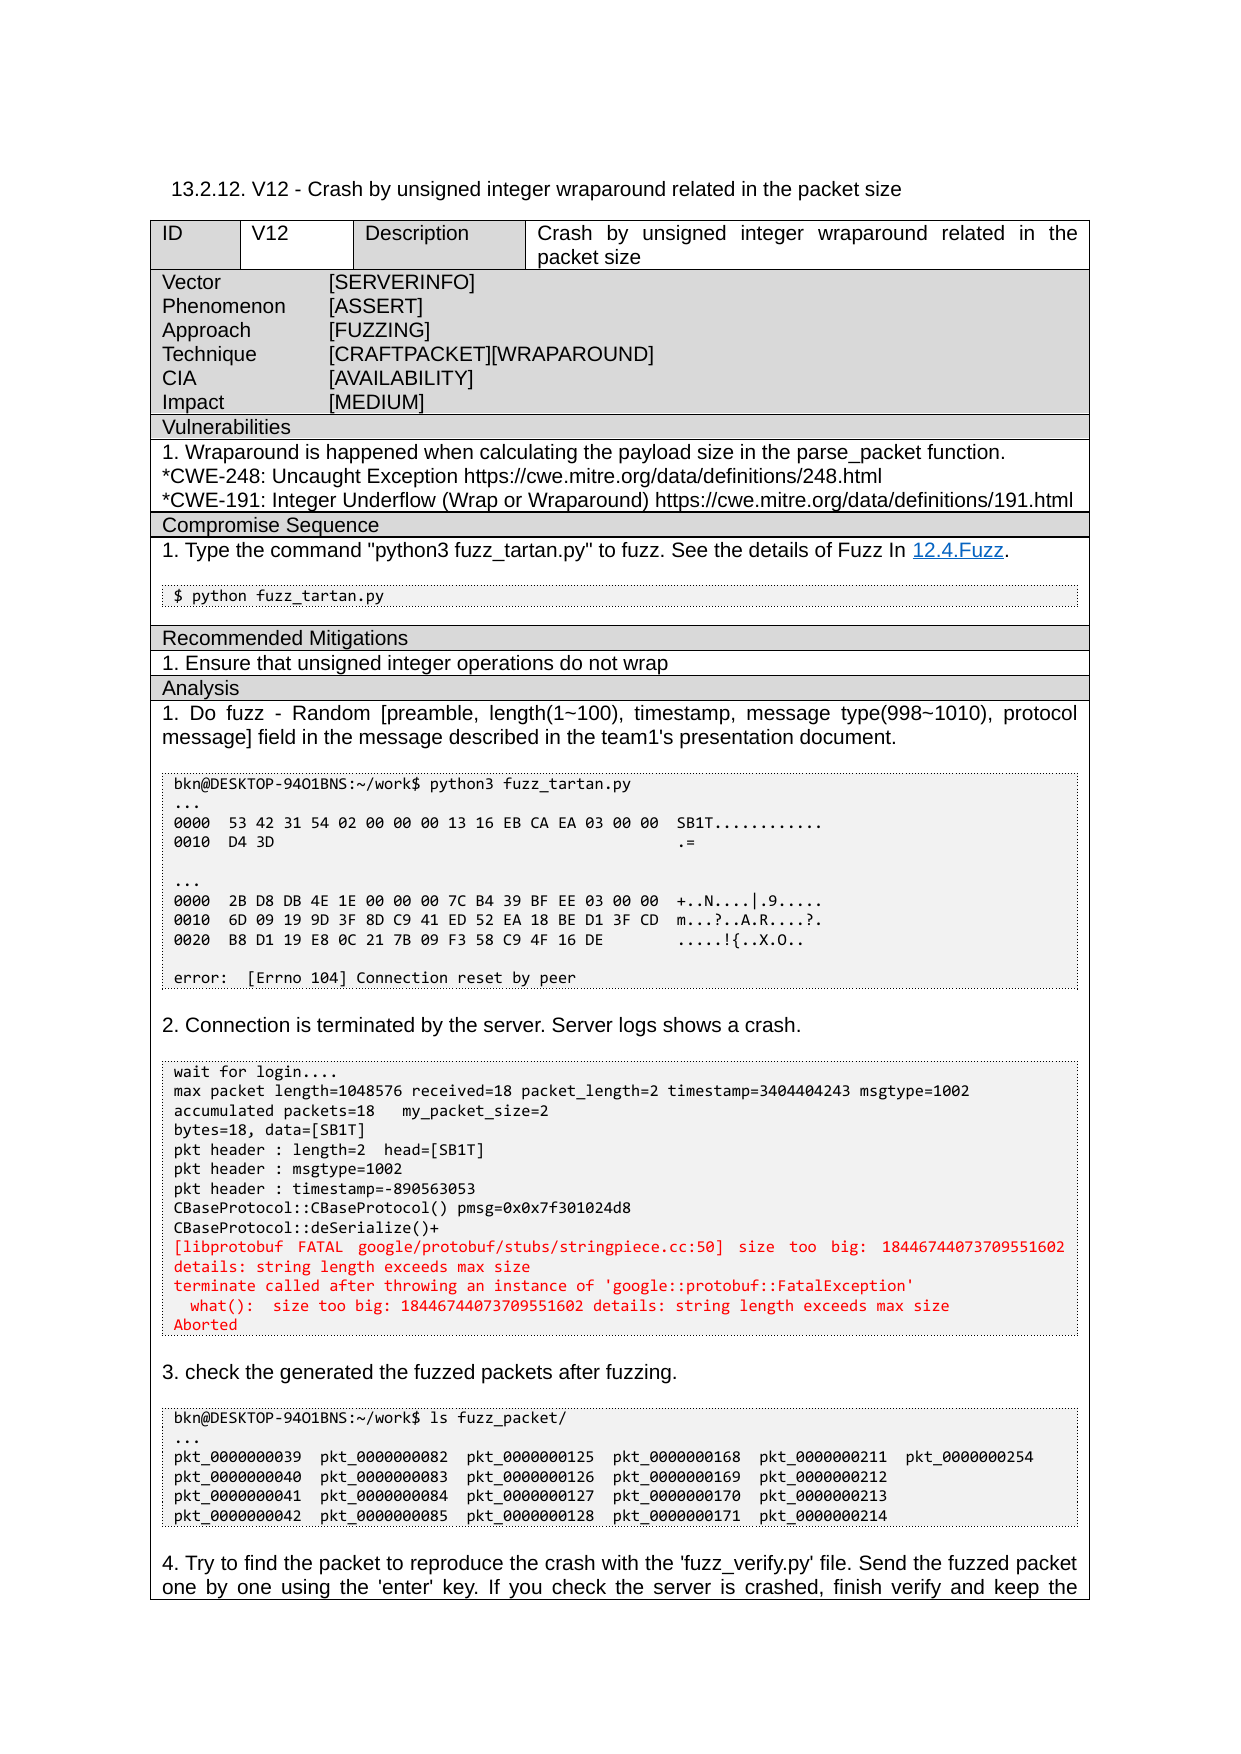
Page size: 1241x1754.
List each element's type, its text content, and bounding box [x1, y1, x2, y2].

table_cell Vulnerabilities [151, 415, 1089, 438]
subtitle 13.2.12. V12 - Crash by unsigned integer wraparound related in the packet size [171, 177, 1069, 201]
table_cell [151, 701, 1089, 1598]
table_cell 1. Type the command "python3 fuzz_tartan.py" to fuzz. See the details of Fuzz In 12.4.Fuzz. [151, 538, 1089, 625]
table_cell 1. Ensure that unsigned integer operations do not wrap [151, 651, 1089, 675]
table_cell Analysis [151, 676, 1089, 700]
table_header Description [354, 221, 525, 269]
table_cell Vector [SERVERINFO] Phenomenon [ASSERT] Approach [FUZZING] Technique [CRAFTPACKET][WRAPAROUND] CIA [AVAILABILITY] Impact [MEDIUM] [151, 270, 1089, 413]
table_cell 1. Wraparound is happened when calculating the payload size in the parse_packet function. *CWE-248: Uncaught Exception https://cwe.mitre.org/data/definitions/248.html *CWE-191: Integer Underflow (Wrap or Wraparound) https://cwe.mitre.org/data/definitions/191.html [151, 440, 1089, 511]
table_header Crash by unsigned integer wraparound related in the packet size [526, 221, 1089, 269]
table_cell Recommended Mitigations [151, 626, 1089, 650]
table_cell Compromise Sequence [151, 513, 1089, 536]
table_header ID [151, 221, 240, 269]
table_header V12 [241, 221, 353, 269]
